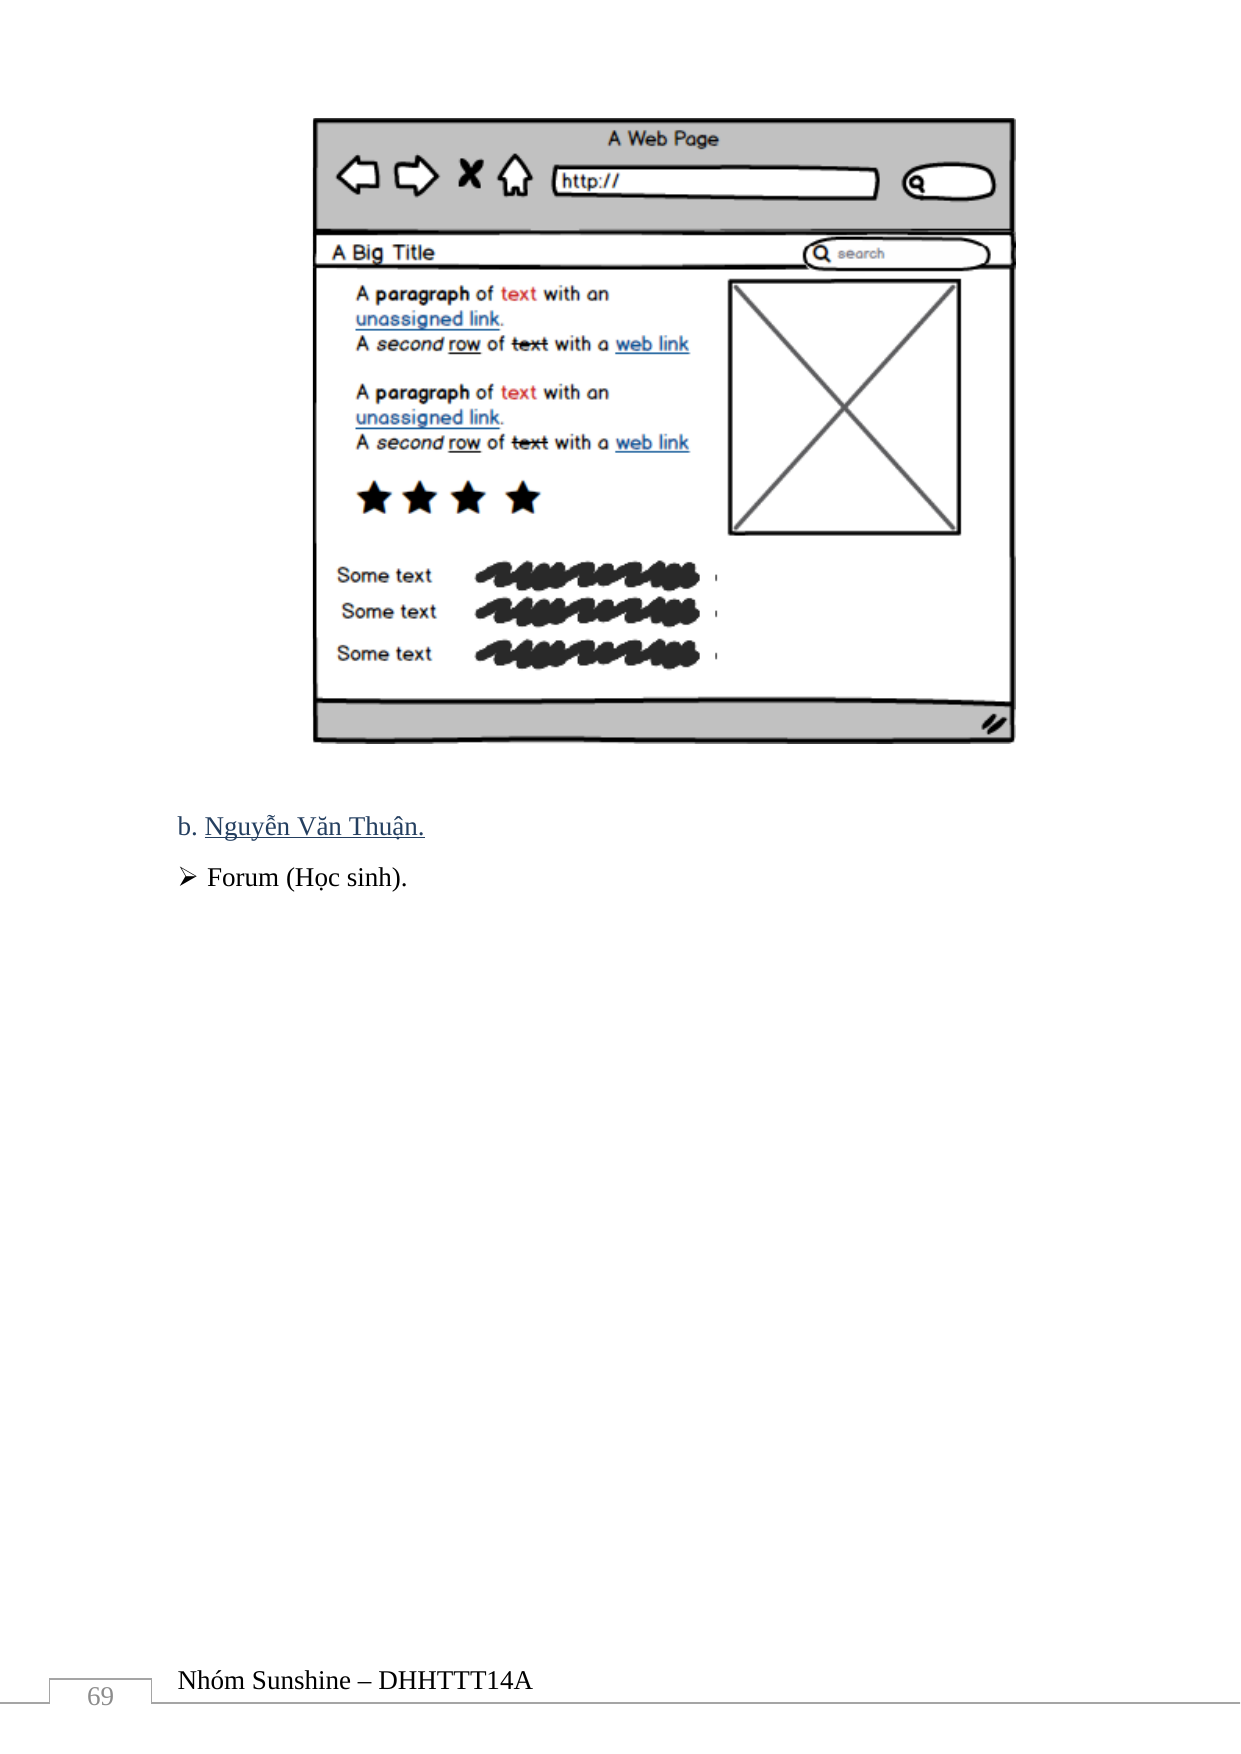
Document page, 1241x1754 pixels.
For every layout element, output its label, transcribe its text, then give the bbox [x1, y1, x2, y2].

subtitle b. Nguyễn Văn Thuận. [177, 809, 1152, 841]
picture [312, 118, 1016, 744]
list Forum (Học sinh). [177, 862, 1152, 893]
